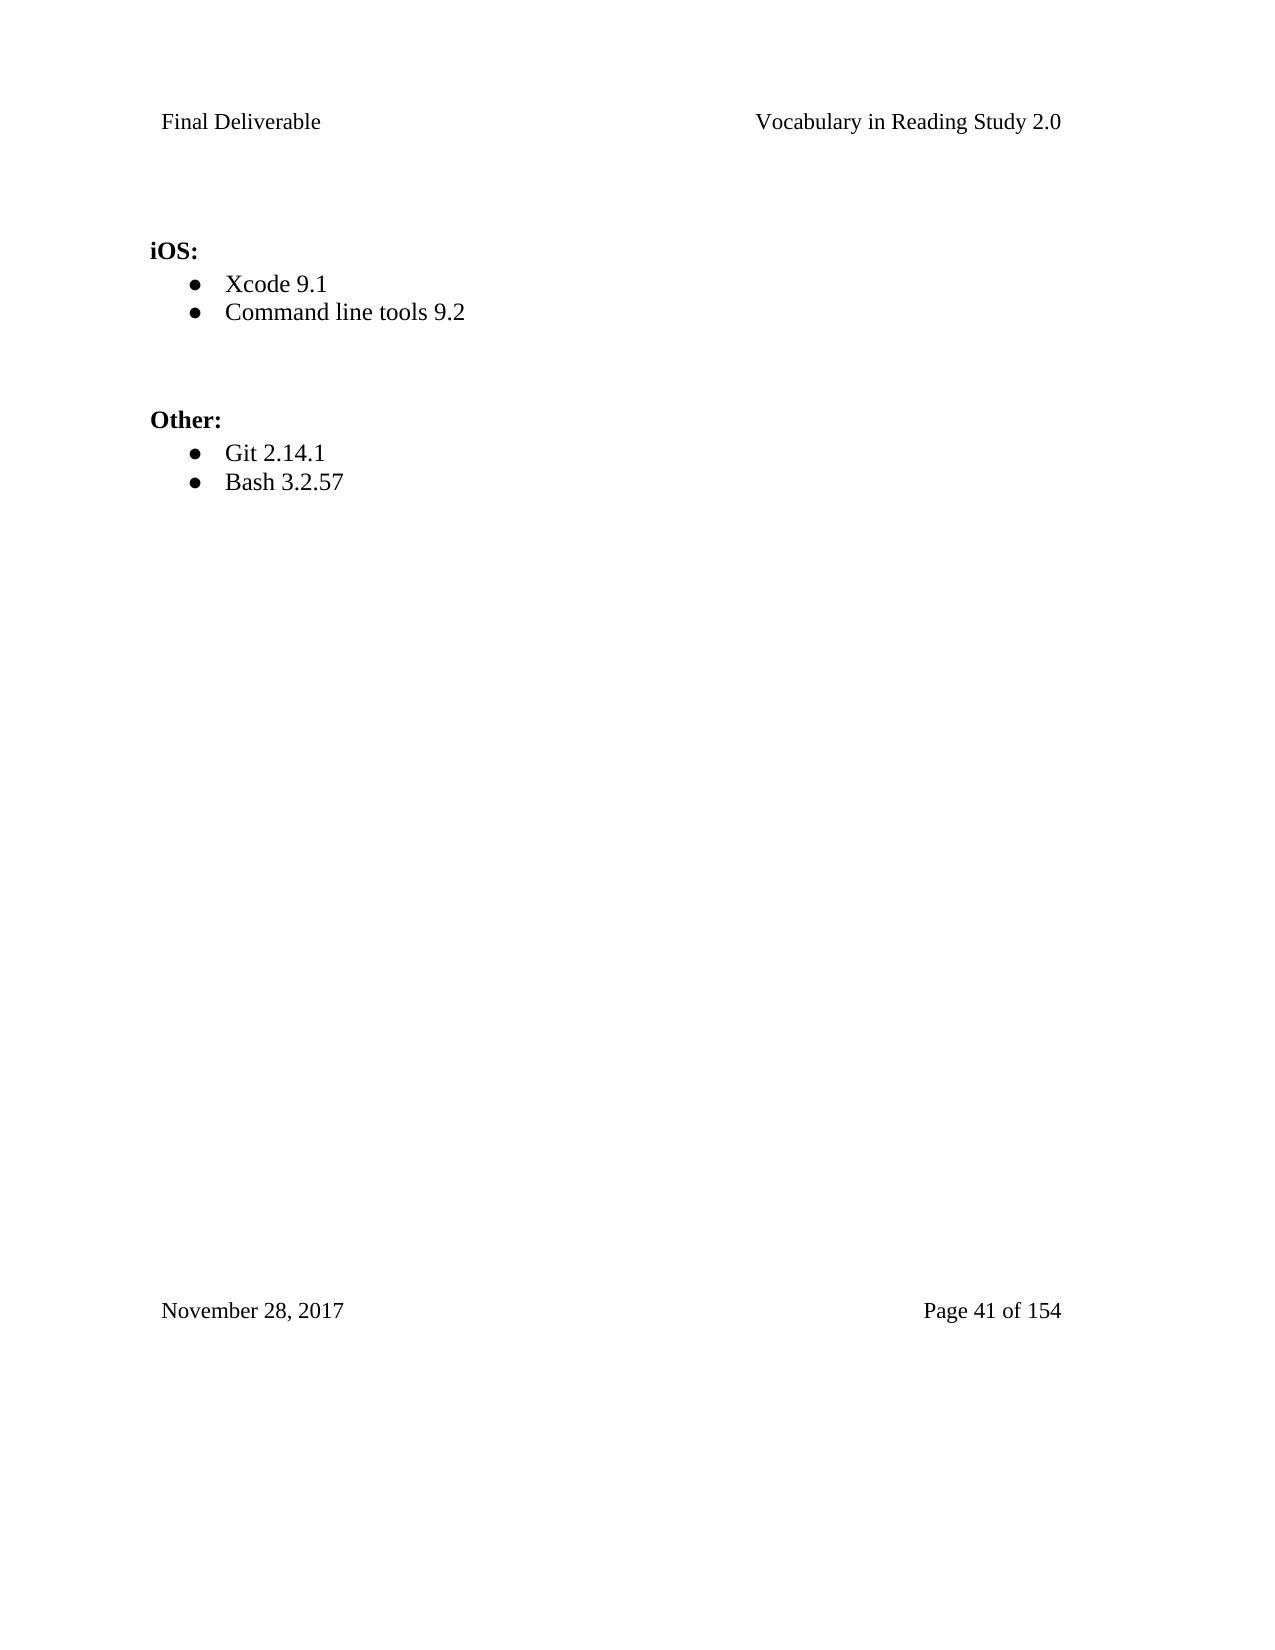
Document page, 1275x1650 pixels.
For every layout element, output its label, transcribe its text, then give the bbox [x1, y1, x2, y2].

list Git 2.14.1 [187, 438, 1125, 467]
subtitle Other: [150, 405, 1125, 434]
list Command line tools 9.2 [187, 297, 1125, 326]
list Bash 3.2.57 [187, 467, 1125, 495]
list Xcode 9.1 [187, 269, 1125, 297]
subtitle iOS: [150, 236, 1125, 264]
